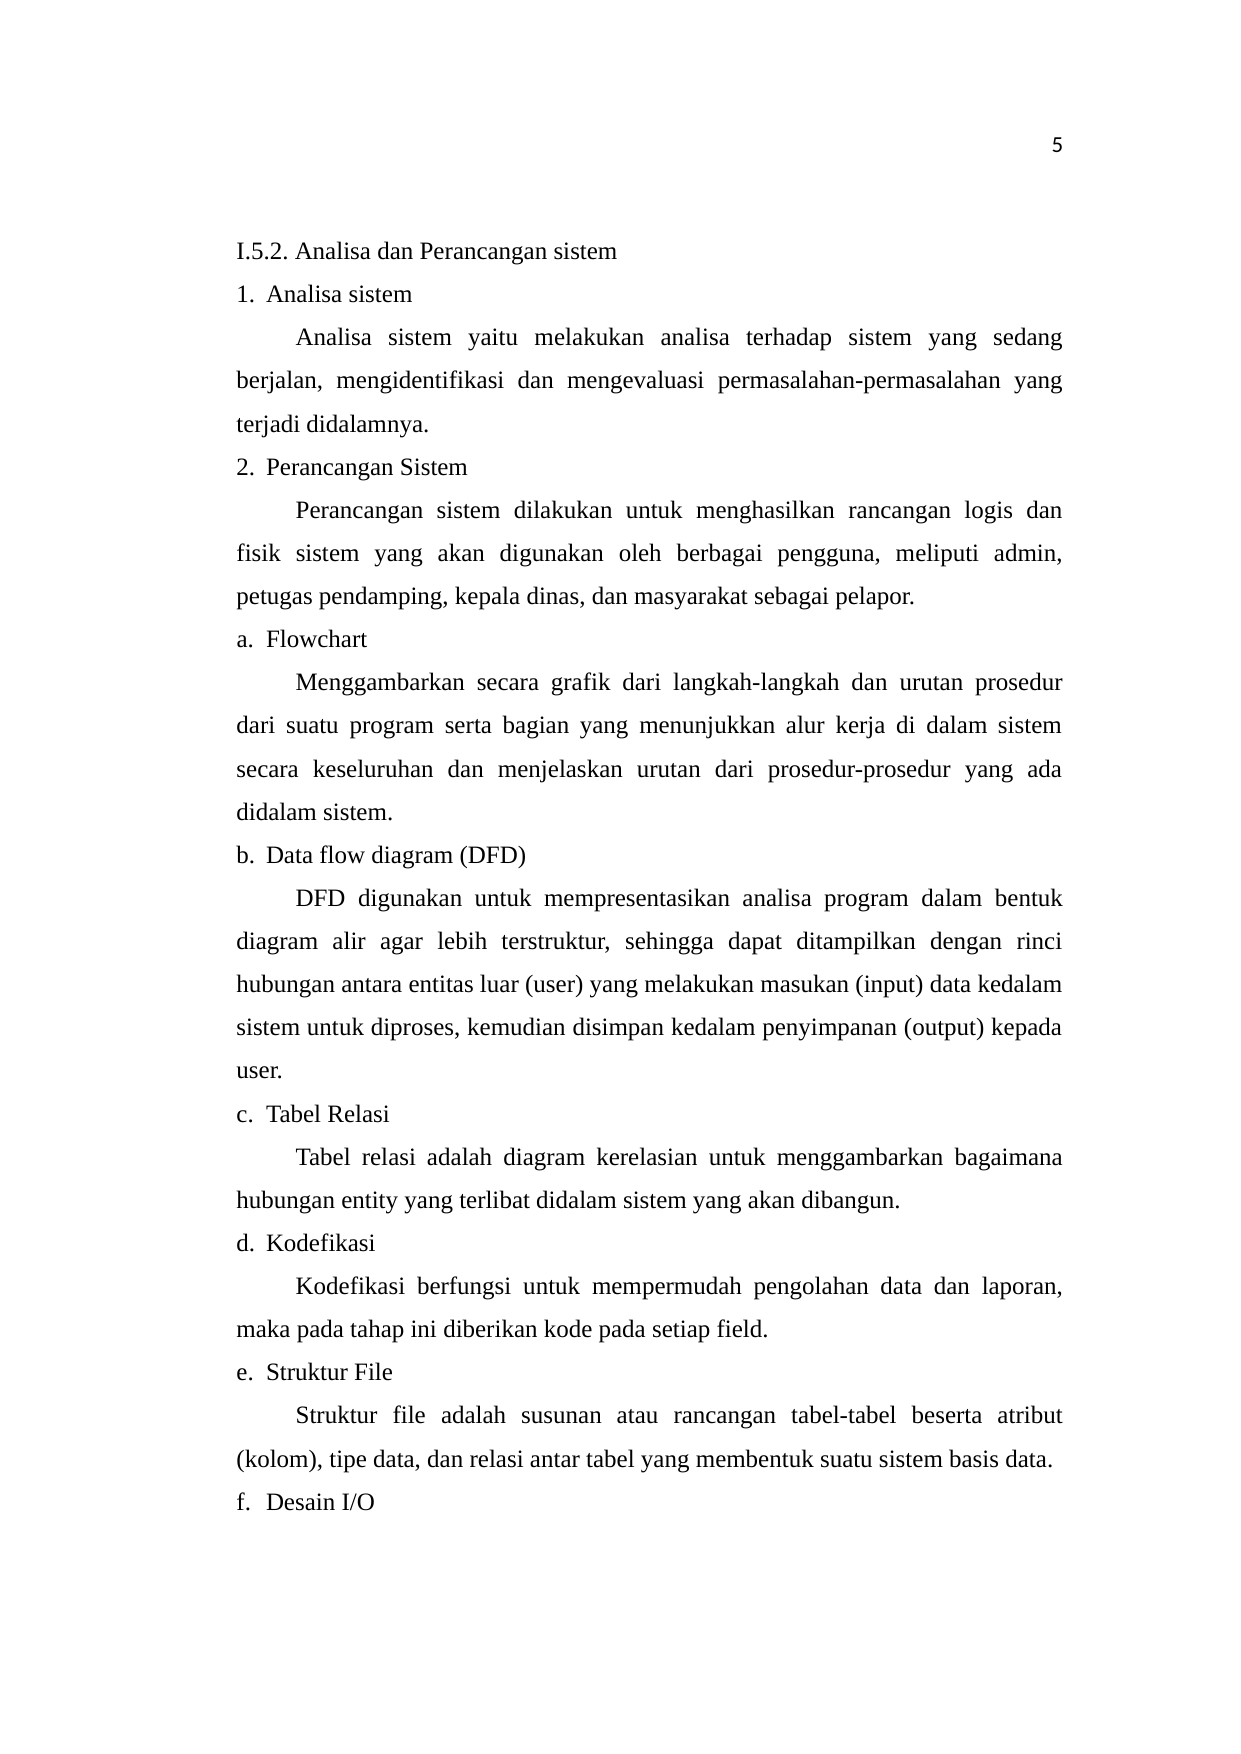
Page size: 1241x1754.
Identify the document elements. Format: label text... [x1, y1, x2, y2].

list Analisa sistem yaitu melakukan analisa terhadap sistem yang sedang berjalan, mengidentifikasi dan mengevaluasi permasalahan-permasalahan yang terjadi didalamnya. [236, 322, 1063, 437]
list DFD digunakan untuk mempresentasikan analisa program dalam bentuk diagram alir agar lebih terstruktur, sehingga dapat ditampilkan dengan rinci hubungan antara entitas luar (user) yang melakukan masukan (input) data kedalam sistem untuk diproses, kemudian disimpan kedalam penyimpanan (output) kepada user. [236, 883, 1063, 1084]
list Kodefikasi [236, 1228, 1063, 1257]
list Tabel relasi adalah diagram kerelasian untuk menggambarkan bagaimana hubungan entity yang terlibat didalam sistem yang akan dibangun. [236, 1142, 1063, 1214]
list Desain I/O [236, 1487, 1063, 1516]
list Data flow diagram (DFD) [236, 840, 1063, 869]
list Kodefikasi berfungsi untuk mempermudah pengolahan data dan laporan, maka pada tahap ini diberikan kode pada setiap field. [236, 1271, 1063, 1343]
list Analisa sistem [236, 279, 1063, 308]
list Tabel Relasi [236, 1099, 1063, 1127]
list Flowchart [236, 624, 1063, 653]
list Menggambarkan secara grafik dari langkah-langkah dan urutan prosedur dari suatu program serta bagian yang menunjukkan alur kerja di dalam sistem secara keseluruhan dan menjelaskan urutan dari prosedur-prosedur yang ada didalam sistem. [236, 667, 1063, 826]
list Struktur File [236, 1357, 1063, 1386]
list Perancangan Sistem [236, 452, 1063, 481]
list Perancangan sistem dilakukan untuk menghasilkan rancangan logis dan fisik sistem yang akan digunakan oleh berbagai pengguna, meliputi admin, petugas pendamping, kepala dinas, dan masyarakat sebagai pelapor. [236, 495, 1063, 610]
subtitle Analisa dan Perancangan sistem [236, 236, 1063, 265]
list Struktur file adalah susunan atau rancangan tabel-tabel beserta atribut (kolom), tipe data, dan relasi antar tabel yang membentuk suatu sistem basis data. [236, 1401, 1063, 1472]
